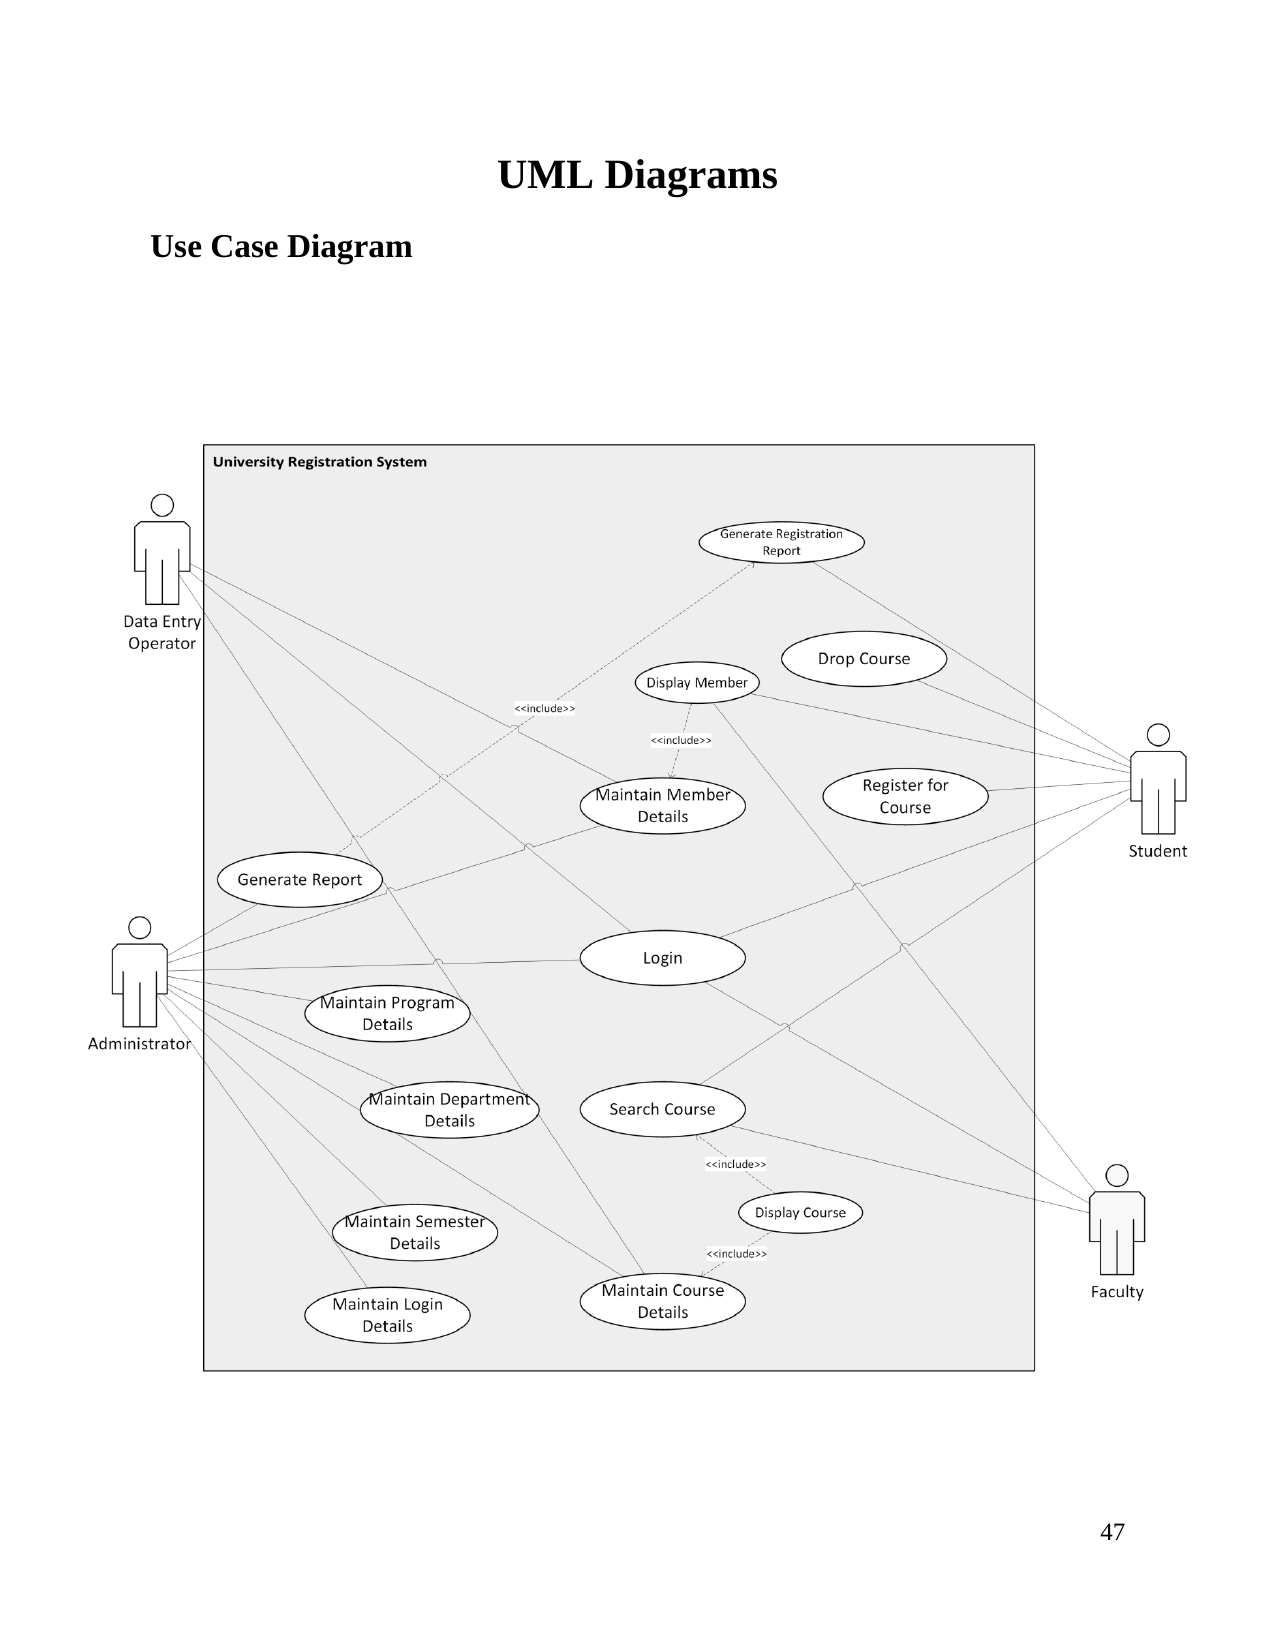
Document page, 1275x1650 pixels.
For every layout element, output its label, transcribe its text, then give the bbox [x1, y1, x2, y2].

text Use Case Diagram [150, 227, 1125, 265]
picture [78, 315, 1197, 1500]
text UML Diagrams [150, 150, 1125, 198]
